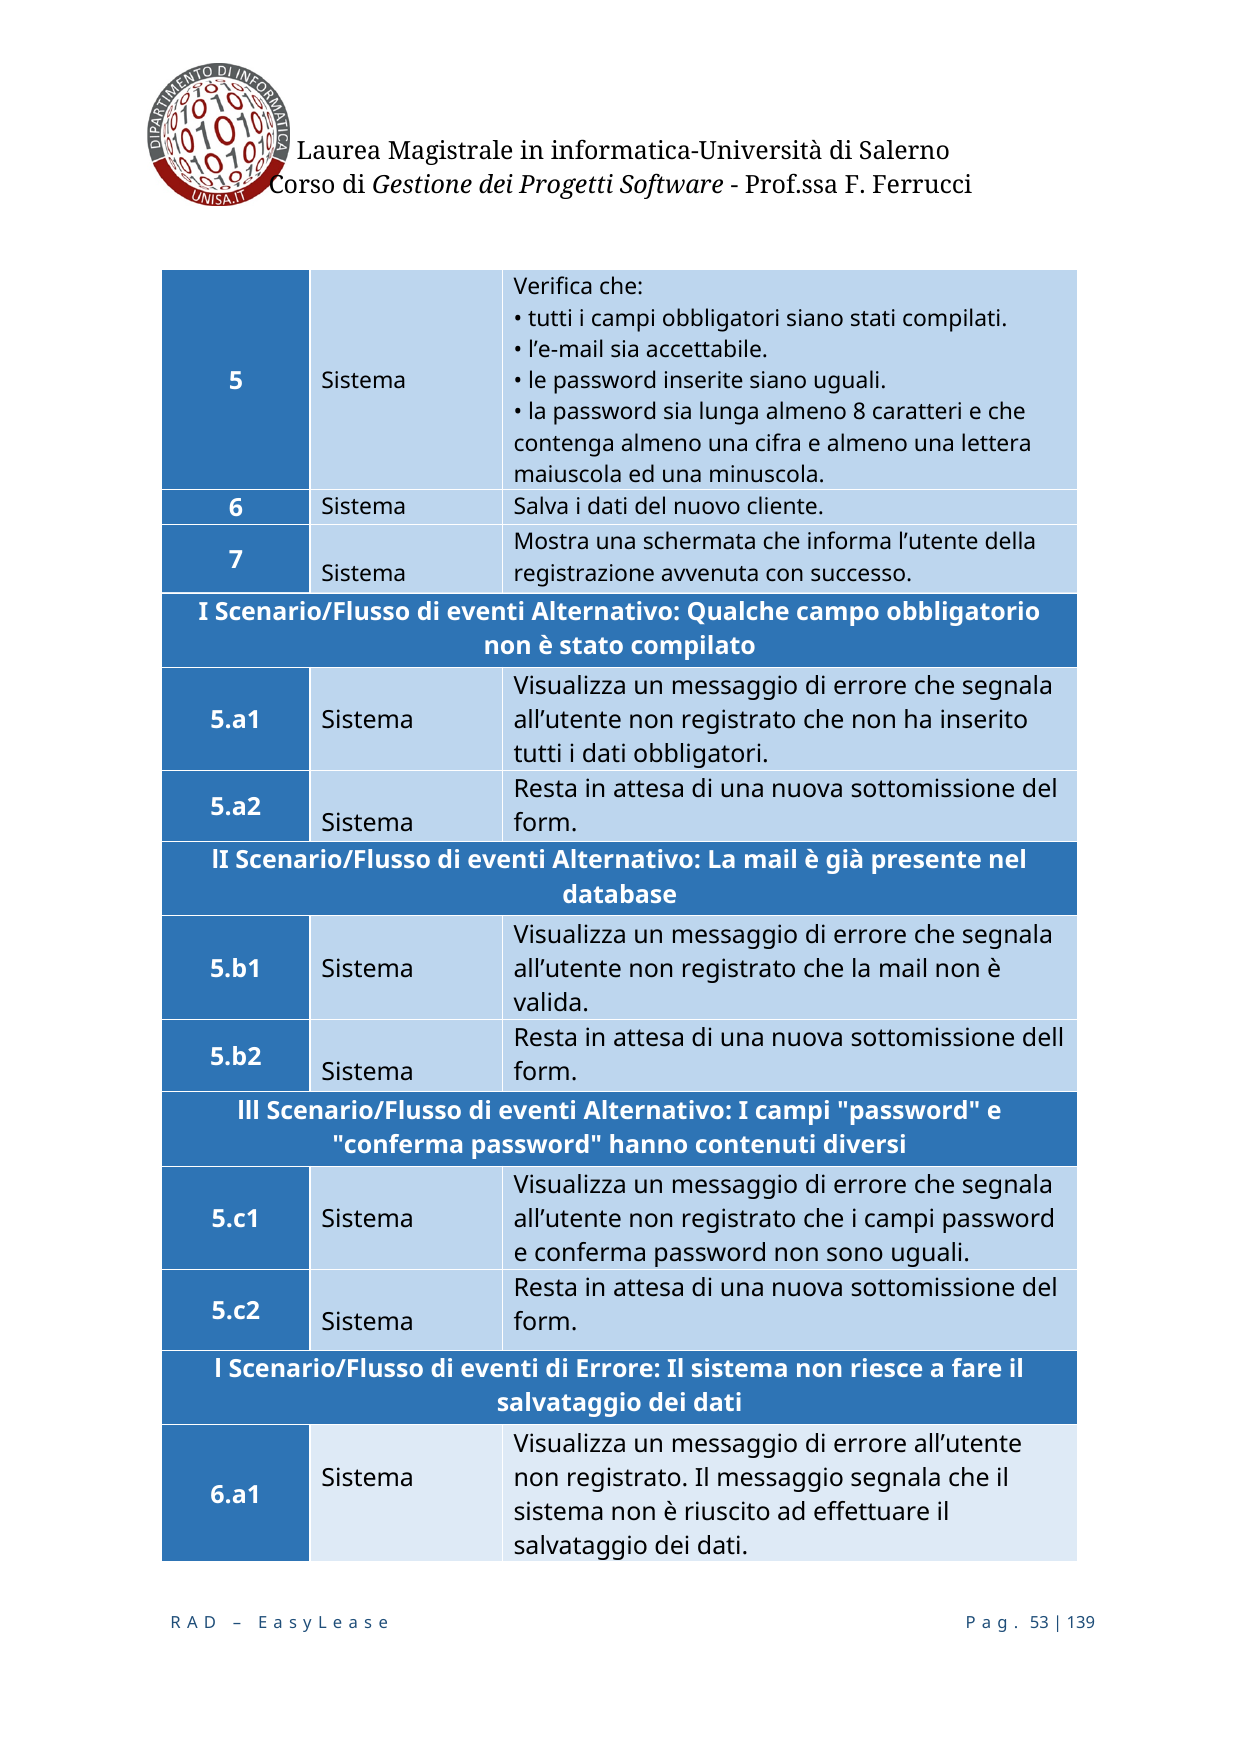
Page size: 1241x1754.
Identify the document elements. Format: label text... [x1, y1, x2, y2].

table_cell Sistema [311, 1020, 502, 1091]
table_cell Sistema [311, 270, 502, 489]
table_cell lll Scenario/Flusso di eventi Alternativo: I campi "password" e "conferma password" hanno contenuti diversi [162, 1092, 1077, 1166]
table_cell 6 [162, 490, 309, 524]
table_cell Resta in attesa di una nuova sottomissione dell form. [503, 1020, 1077, 1091]
table_cell 5.a2 [162, 771, 309, 841]
table_cell Sistema [311, 916, 502, 1019]
table_cell 5.a1 [162, 668, 309, 770]
table_cell Visualizza un messaggio di errore all’utente non registrato. Il messaggio segnala che il sistema non è riuscito ad effettuare il salvataggio dei dati. [503, 1425, 1077, 1561]
table_cell Sistema [311, 771, 502, 841]
table_cell Sistema [311, 525, 502, 592]
table_cell Sistema [311, 1270, 502, 1350]
table_cell 5 [162, 270, 309, 489]
table_cell Salva i dati del nuovo cliente. [503, 490, 1077, 524]
table_cell 5.b1 [162, 916, 309, 1019]
table_cell Visualizza un messaggio di errore che segnala all’utente non registrato che non ha inserito tutti i dati obbligatori. [503, 668, 1077, 770]
table_cell 7 [162, 525, 309, 592]
table_cell Verifica che: • tutti i campi obbligatori siano stati compilati. • l’e-mail sia accettabile. • le password inserite siano uguali. • la password sia lunga almeno 8 caratteri e che contenga almeno una cifra e almeno una lettera maiuscola ed una minuscola. [503, 270, 1077, 489]
table_cell Visualizza un messaggio di errore che segnala all’utente non registrato che la mail non è valida. [503, 916, 1077, 1019]
table_cell 5.c2 [162, 1270, 309, 1350]
table_cell Mostra una schermata che informa l’utente della registrazione avvenuta con successo. [503, 525, 1077, 592]
table_cell l Scenario/Flusso di eventi di Errore: Il sistema non riesce a fare il salvataggio dei dati [162, 1351, 1077, 1424]
table_cell Sistema [311, 1425, 502, 1561]
table_cell lI Scenario/Flusso di eventi Alternativo: La mail è già presente nel database [162, 842, 1077, 915]
picture [147, 63, 290, 206]
table_cell I Scenario/Flusso di eventi Alternativo: Qualche campo obbligatorio non è stato compilato [162, 594, 1077, 667]
table_cell 5.b2 [162, 1020, 309, 1091]
table_cell Visualizza un messaggio di errore che segnala all’utente non registrato che i campi password e conferma password non sono uguali. [503, 1167, 1077, 1269]
table_cell 6.a1 [162, 1425, 309, 1561]
table_cell Resta in attesa di una nuova sottomissione del form. [503, 1270, 1077, 1350]
table_cell Sistema [311, 668, 502, 770]
table_cell Sistema [311, 1167, 502, 1269]
table_cell Sistema [311, 490, 502, 524]
table_cell Resta in attesa di una nuova sottomissione del form. [503, 771, 1077, 841]
table_cell 5.c1 [162, 1167, 309, 1269]
